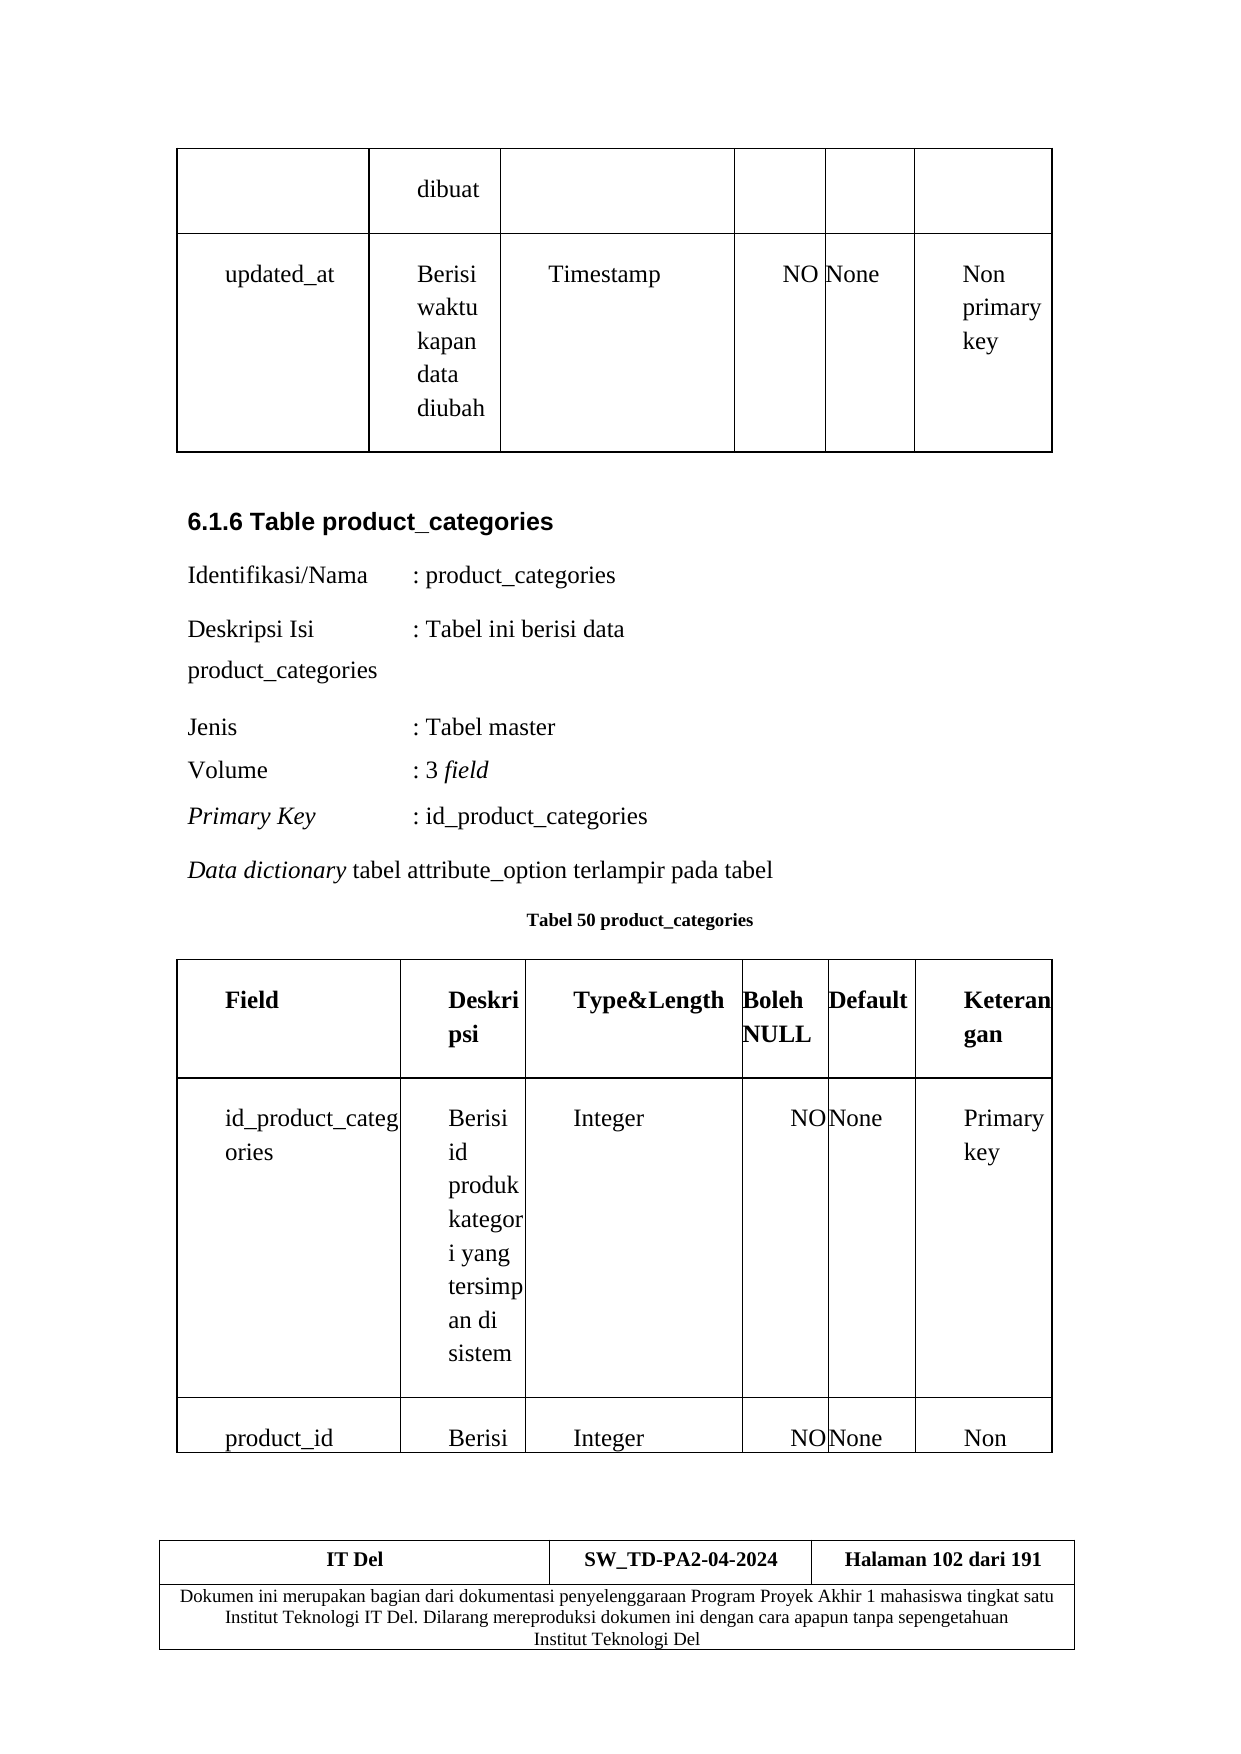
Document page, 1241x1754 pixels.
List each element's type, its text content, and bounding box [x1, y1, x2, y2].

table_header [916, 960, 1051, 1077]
text Deskripsi Isi : Tabel ini berisi data product_categories [187, 614, 747, 684]
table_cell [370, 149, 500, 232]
subtitle 6.1.6 Table product_categories [187, 506, 1092, 535]
text Volume : 3 field [187, 756, 1092, 784]
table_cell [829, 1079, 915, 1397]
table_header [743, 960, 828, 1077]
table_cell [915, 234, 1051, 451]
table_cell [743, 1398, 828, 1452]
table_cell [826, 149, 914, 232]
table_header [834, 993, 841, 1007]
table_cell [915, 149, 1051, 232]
text Tabel 50 product_categories [187, 908, 1092, 930]
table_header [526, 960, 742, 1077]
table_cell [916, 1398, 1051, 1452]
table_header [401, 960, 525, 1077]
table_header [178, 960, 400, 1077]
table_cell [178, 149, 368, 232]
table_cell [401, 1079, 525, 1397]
text Primary Key : id_product_categories [187, 801, 1092, 830]
text Data dictionary tabel attribute_option terlampir pada tabel [187, 855, 1092, 883]
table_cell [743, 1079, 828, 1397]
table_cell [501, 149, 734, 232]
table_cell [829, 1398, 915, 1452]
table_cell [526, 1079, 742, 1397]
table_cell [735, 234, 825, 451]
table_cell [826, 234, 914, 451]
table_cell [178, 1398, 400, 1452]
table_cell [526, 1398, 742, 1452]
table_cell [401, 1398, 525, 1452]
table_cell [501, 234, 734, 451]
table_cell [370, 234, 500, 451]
text Jenis : Tabel master [187, 712, 747, 741]
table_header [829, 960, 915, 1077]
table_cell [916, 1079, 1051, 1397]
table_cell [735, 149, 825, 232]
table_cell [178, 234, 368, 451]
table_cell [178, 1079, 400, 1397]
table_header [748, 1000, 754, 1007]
text Identifikasi/Nama : product_categories [187, 560, 1092, 589]
